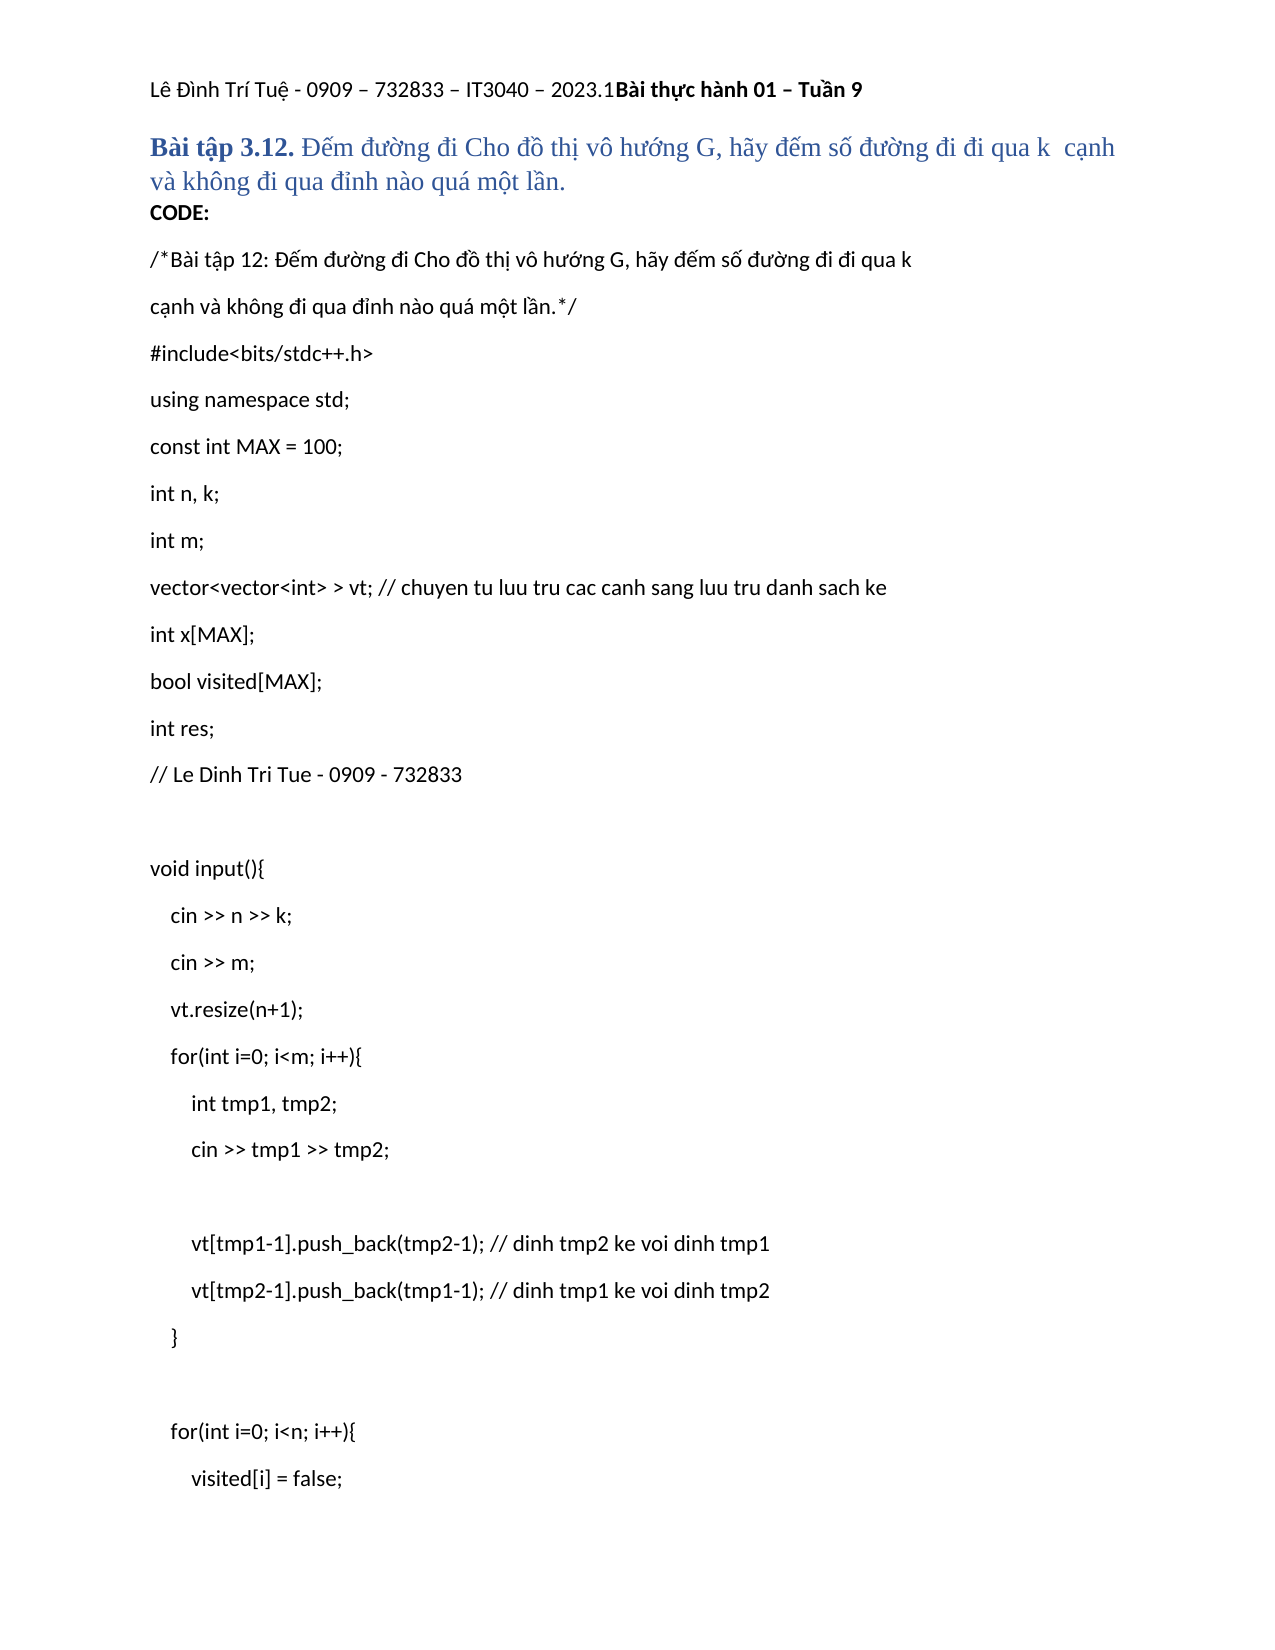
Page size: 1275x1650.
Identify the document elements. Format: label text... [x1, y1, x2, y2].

text int m; [150, 526, 1125, 554]
text cạnh và không đi qua đỉnh nào quá một lần.*/ [150, 292, 1125, 320]
text vt.resize(n+1); [150, 995, 1125, 1023]
text vt[tmp1-1].push_back(tmp2-1); // dinh tmp2 ke voi dinh tmp1 [150, 1229, 1125, 1257]
text const int MAX = 100; [150, 432, 1125, 461]
text int tmp1, tmp2; [150, 1089, 1125, 1117]
text for(int i=0; i<n; i++){ [150, 1417, 1125, 1445]
text cin >> m; [150, 948, 1125, 976]
text } [150, 1323, 1125, 1351]
subtitle Bài tập 3.12. Đếm đường đi Cho đồ thị vô hướng G, hãy đếm số đường đi đi qua k cạnh và không đi qua đỉnh nào quá một lần. [150, 131, 1125, 196]
text int x[MAX]; [150, 620, 1125, 648]
text int res; [150, 714, 1125, 742]
text void input(){ [150, 854, 1125, 882]
text vt[tmp2-1].push_back(tmp1-1); // dinh tmp1 ke voi dinh tmp2 [150, 1276, 1125, 1304]
text vector<vector<int> > vt; // chuyen tu luu tru cac canh sang luu tru danh sach ke [150, 573, 1125, 601]
text // Le Dinh Tri Tue - 0909 - 732833 [150, 761, 1125, 789]
text cin >> n >> k; [150, 901, 1125, 929]
text cin >> tmp1 >> tmp2; [150, 1136, 1125, 1164]
text for(int i=0; i<m; i++){ [150, 1042, 1125, 1070]
text bool visited[MAX]; [150, 667, 1125, 695]
text #include<bits/stdc++.h> [150, 339, 1125, 367]
text CODE: [150, 198, 1125, 226]
text /*Bài tập 12: Đếm đường đi Cho đồ thị vô hướng G, hãy đếm số đường đi đi qua k [150, 245, 1125, 273]
text int n, k; [150, 479, 1125, 507]
text using namespace std; [150, 386, 1125, 414]
text visited[i] = false; [150, 1464, 1125, 1492]
